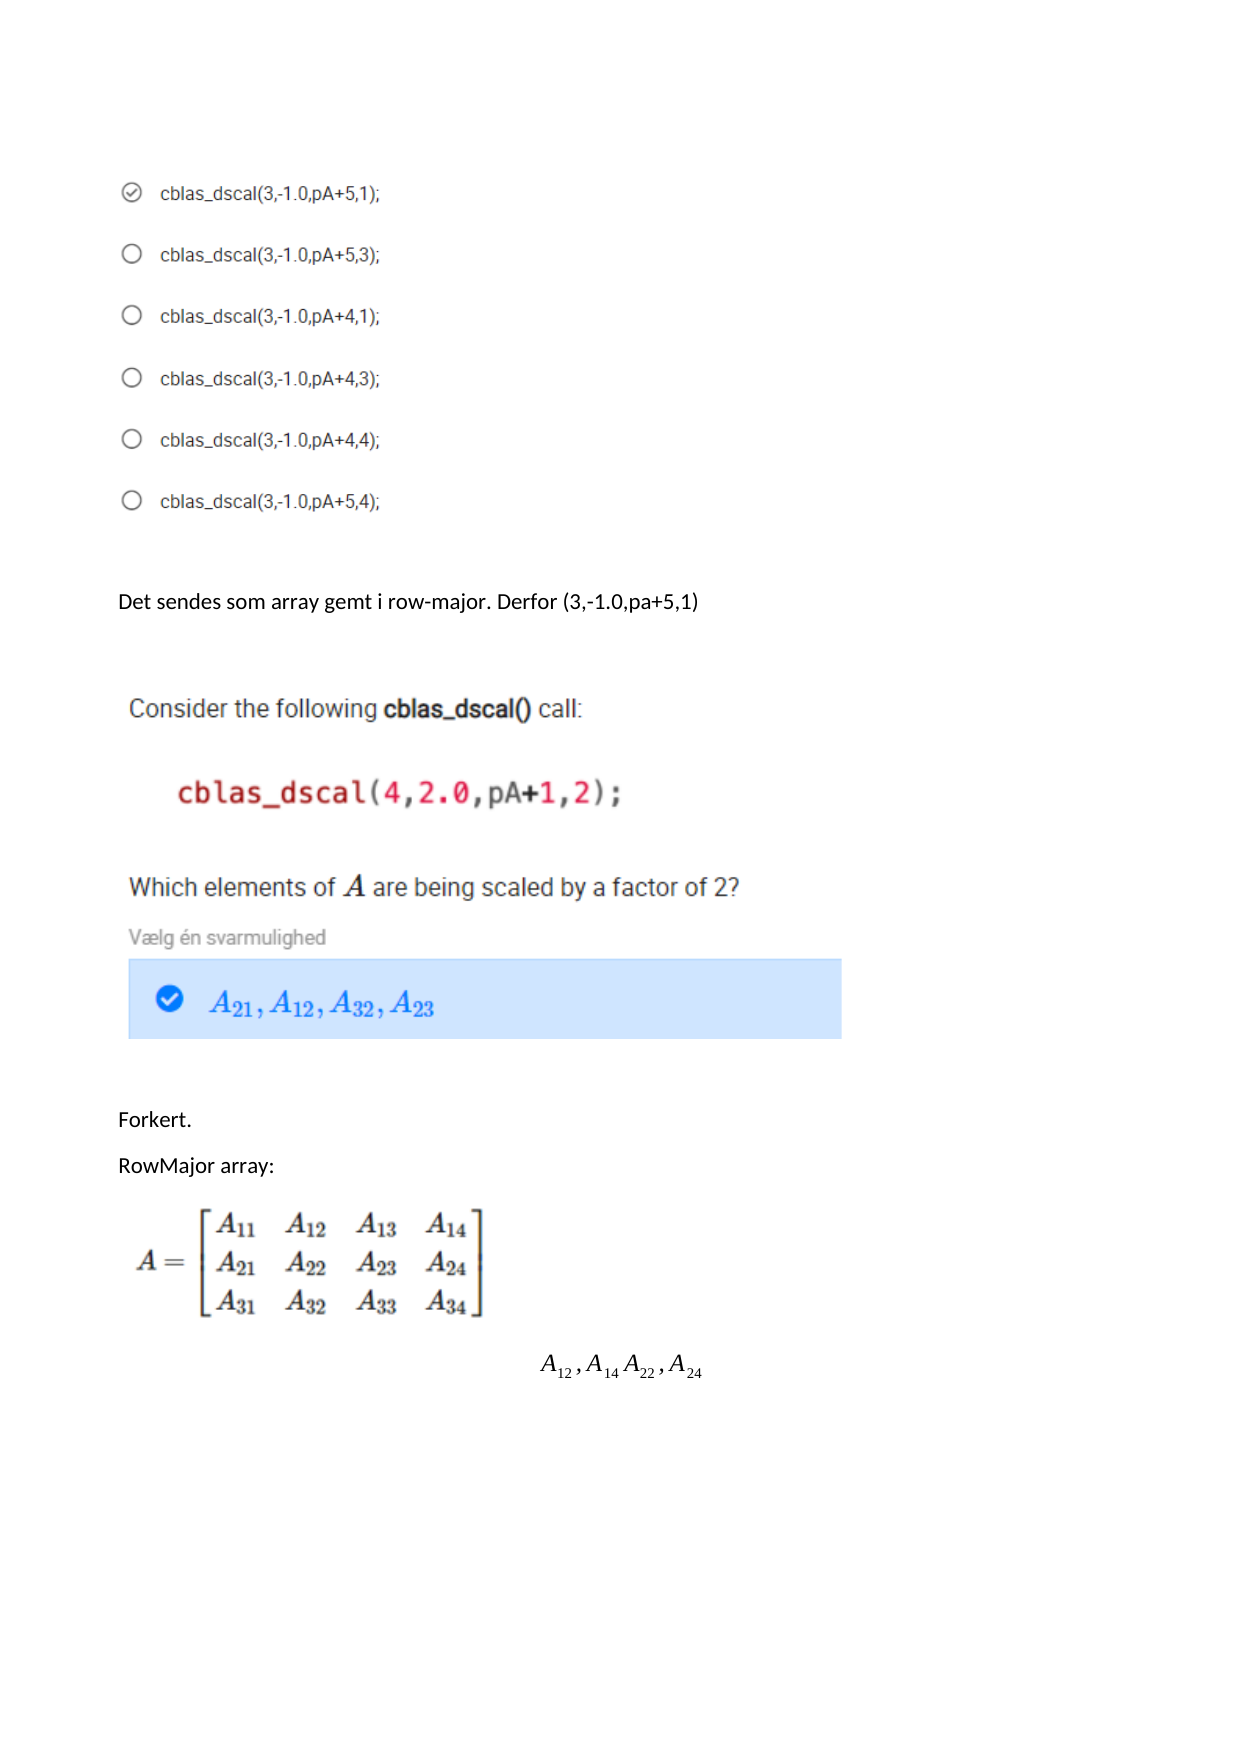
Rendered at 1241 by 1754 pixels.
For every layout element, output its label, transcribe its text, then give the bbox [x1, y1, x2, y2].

text RowMajor array: [118, 1152, 1122, 1179]
picture [118, 1198, 517, 1332]
text Det sendes som array gemt i row-major. Derfor (3,-1.0,pa+5,1) [118, 587, 1122, 615]
text Forkert. [118, 1105, 1122, 1133]
picture [118, 681, 842, 1039]
picture [118, 177, 414, 522]
